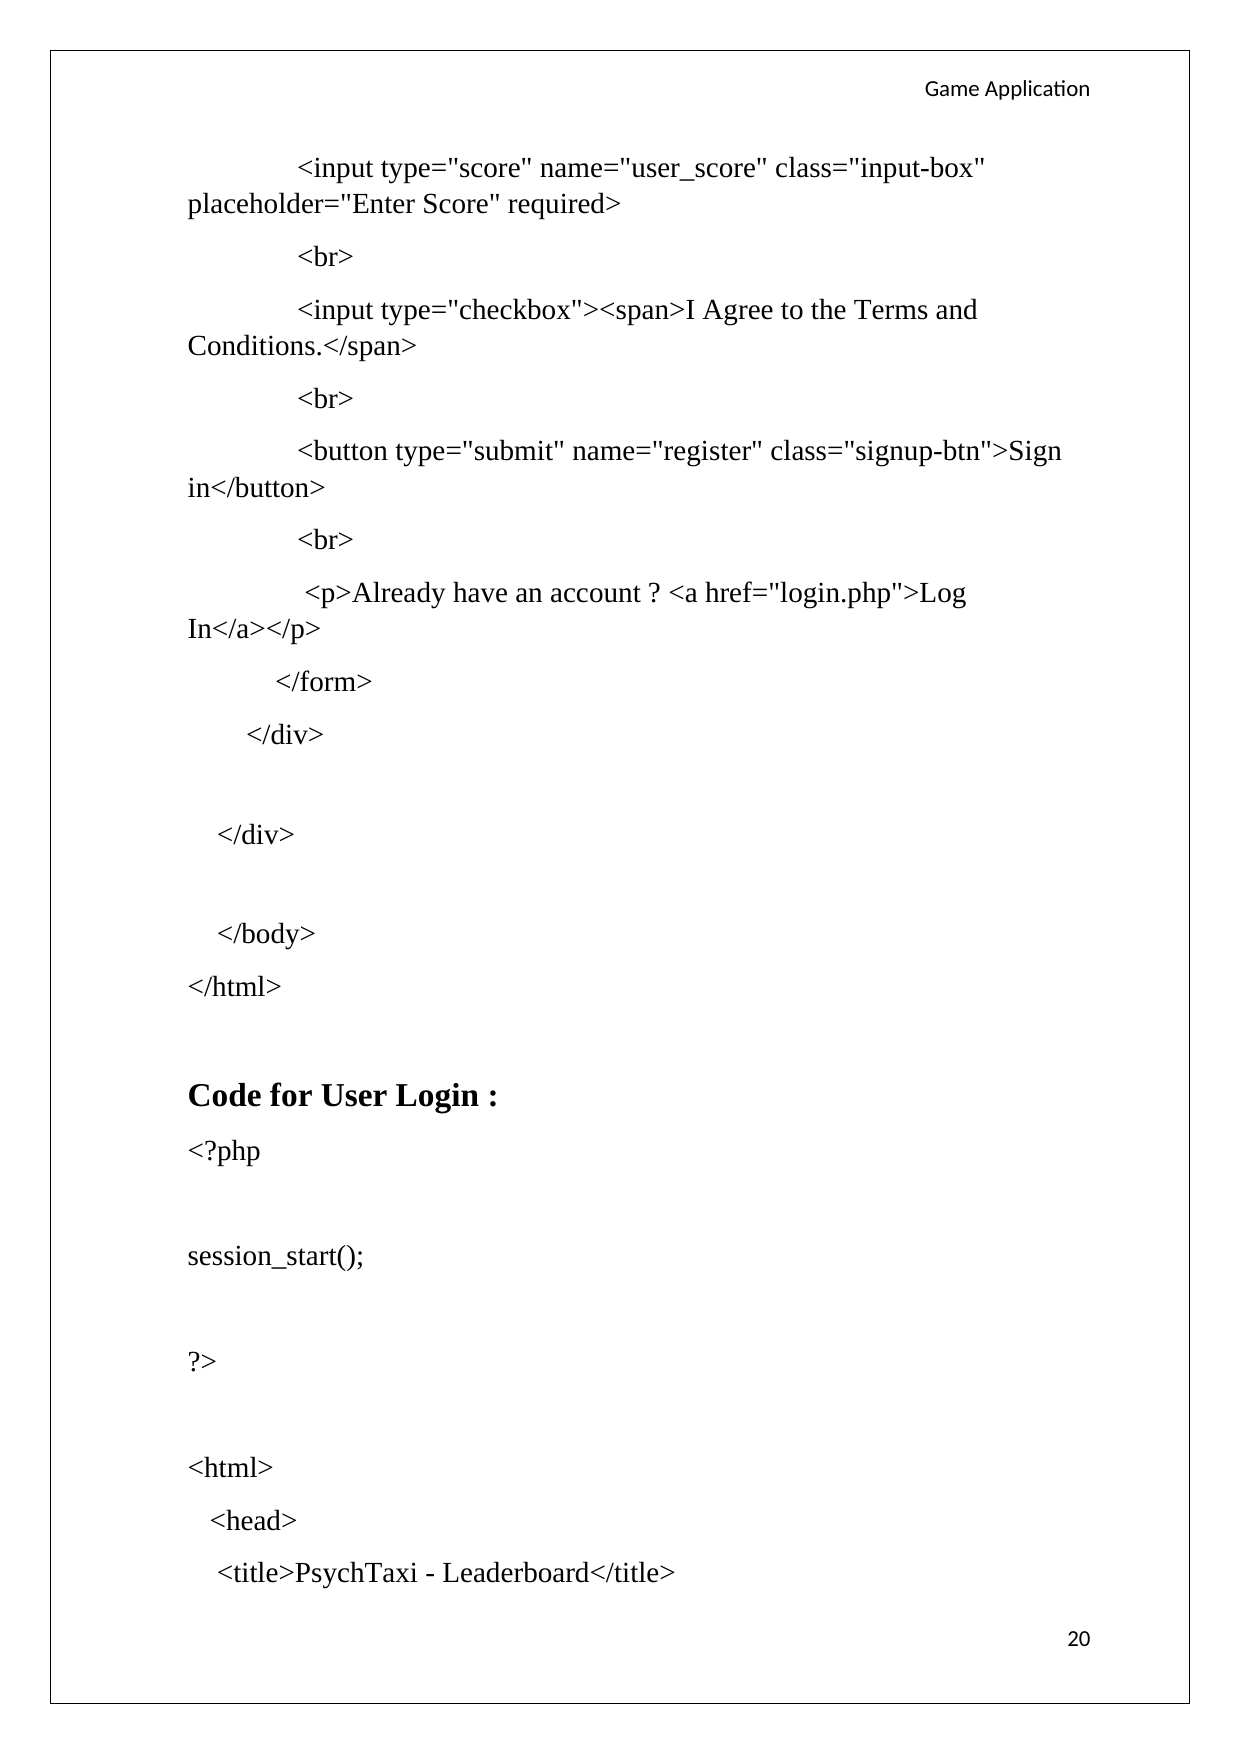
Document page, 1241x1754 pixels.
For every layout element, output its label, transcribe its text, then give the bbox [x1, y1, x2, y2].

text <head> [187, 1503, 1090, 1536]
text <?php [187, 1133, 1090, 1166]
text ?> [187, 1344, 1090, 1378]
text <html> [187, 1450, 1090, 1483]
text <button type="submit" name="register" class="signup-btn">Sign in</button> [187, 433, 1090, 503]
text </html> [187, 969, 1090, 1003]
text <p>Already have an account ? <a href="login.php">Log In</a></p> [187, 575, 1090, 645]
text <input type="score" name="user_score" class="input-box" placeholder="Enter Score" required> [187, 150, 1090, 220]
text </div> [187, 817, 1090, 850]
text <input type="checkbox"><span>I Agree to the Terms and Conditions.</span> [187, 292, 1090, 361]
text <br> [187, 381, 1090, 414]
text <br> [187, 522, 1090, 556]
text session_start(); [187, 1238, 1090, 1272]
text </form> [187, 664, 1090, 698]
text Code for User Login : [187, 1075, 1090, 1113]
text </body> [187, 916, 1090, 950]
text </div> [187, 717, 1090, 751]
text <br> [187, 239, 1090, 272]
text <title>PsychTaxi - Leaderboard</title> [187, 1555, 1090, 1589]
